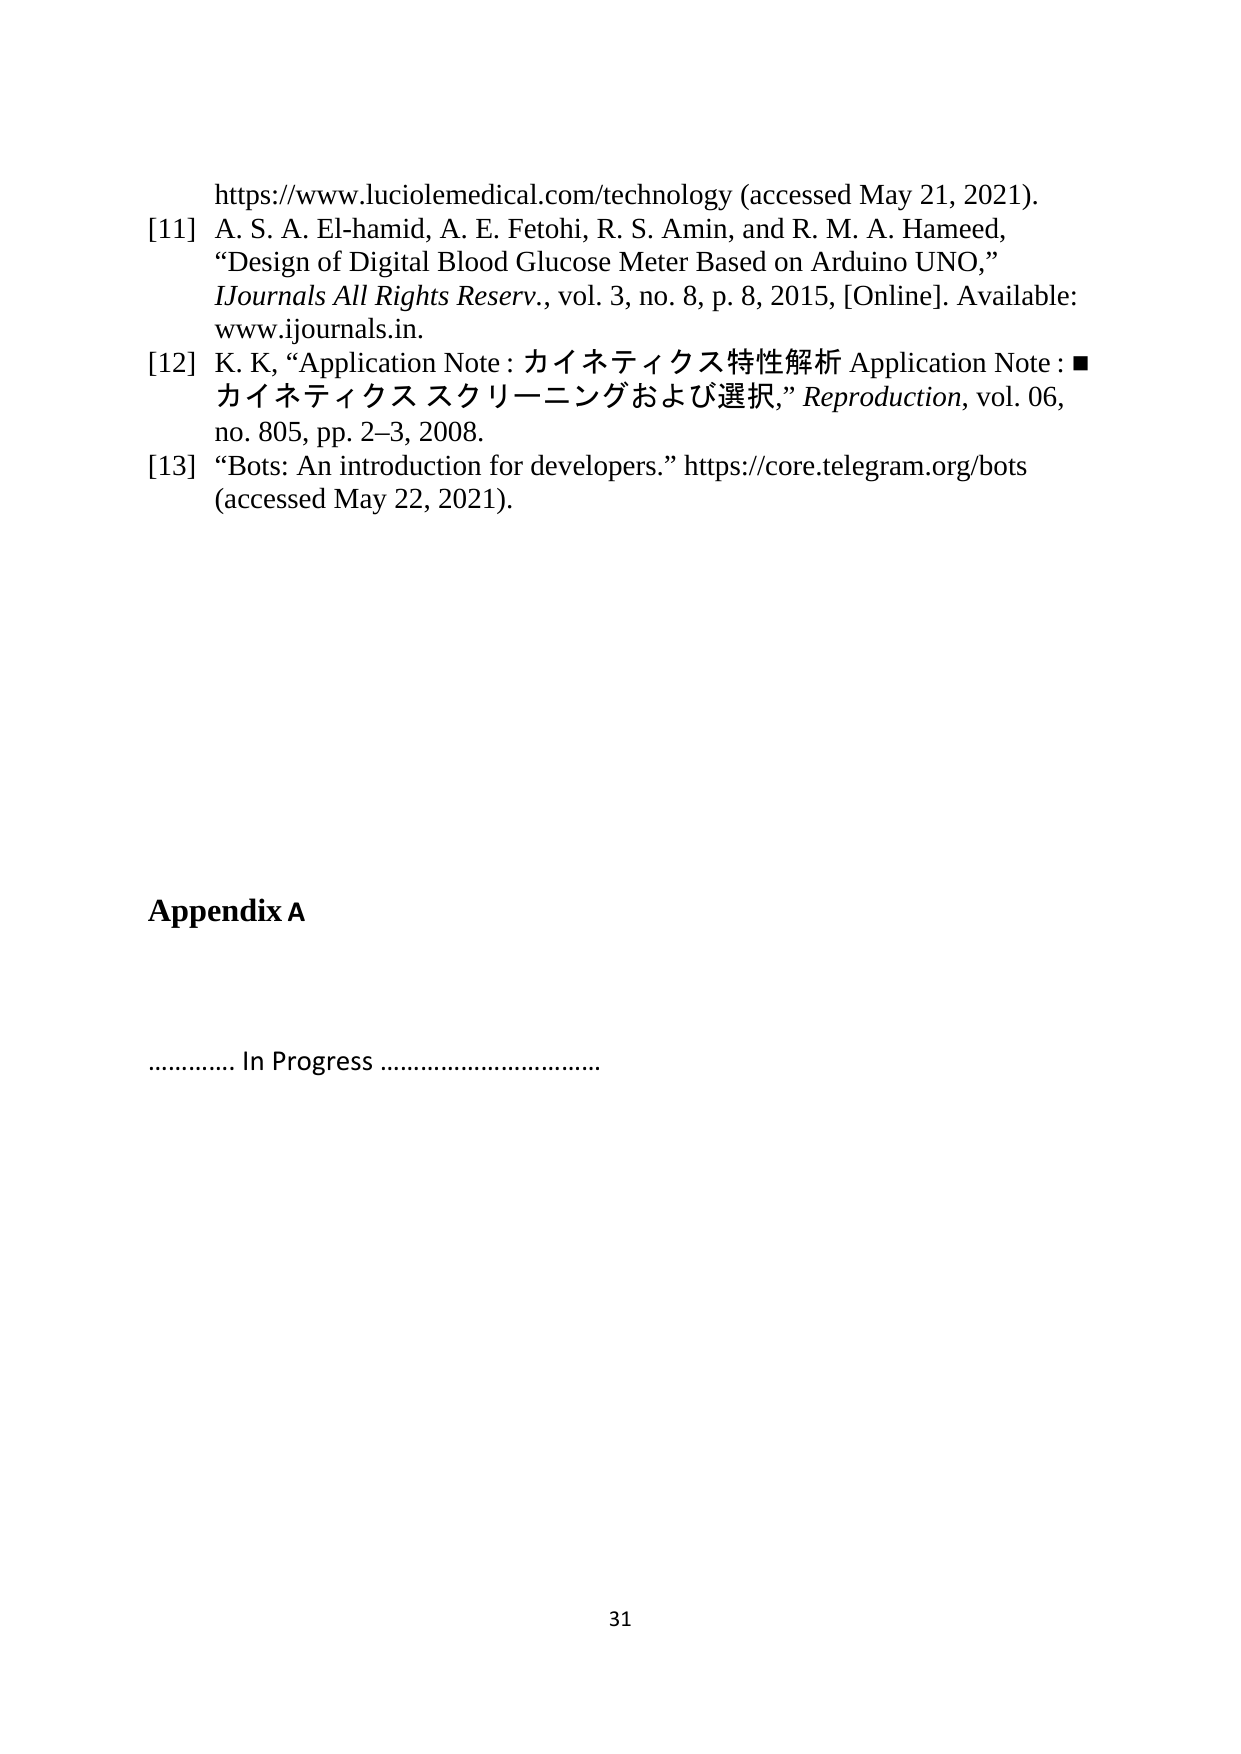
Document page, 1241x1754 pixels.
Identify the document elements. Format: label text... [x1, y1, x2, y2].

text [148, 177, 1092, 211]
text Appendix A [148, 892, 1092, 929]
text [12] K. K, “Application Note : カイネティクス特性解析 Application Note : ■ カイネティクス スクリーニングおよび選択,” Reproduction, vol. 06, no. 805, pp. 2–3, 2008. [148, 345, 1092, 448]
text [13] “Bots: An introduction for developers.” https://core.telegram.org/bots (accessed May 22, 2021). [148, 448, 1092, 515]
text [11] A. S. A. El-hamid, A. E. Fetohi, R. S. Amin, and R. M. A. Hameed, “Design of Digital Blood Glucose Meter Based on Arduino UNO,” IJournals All Rights Reserv., vol. 3, no. 8, p. 8, 2015, [Online]. Available: www.ijournals.in. [148, 211, 1092, 345]
text …………. In Progress …………………………… [148, 1042, 1092, 1078]
